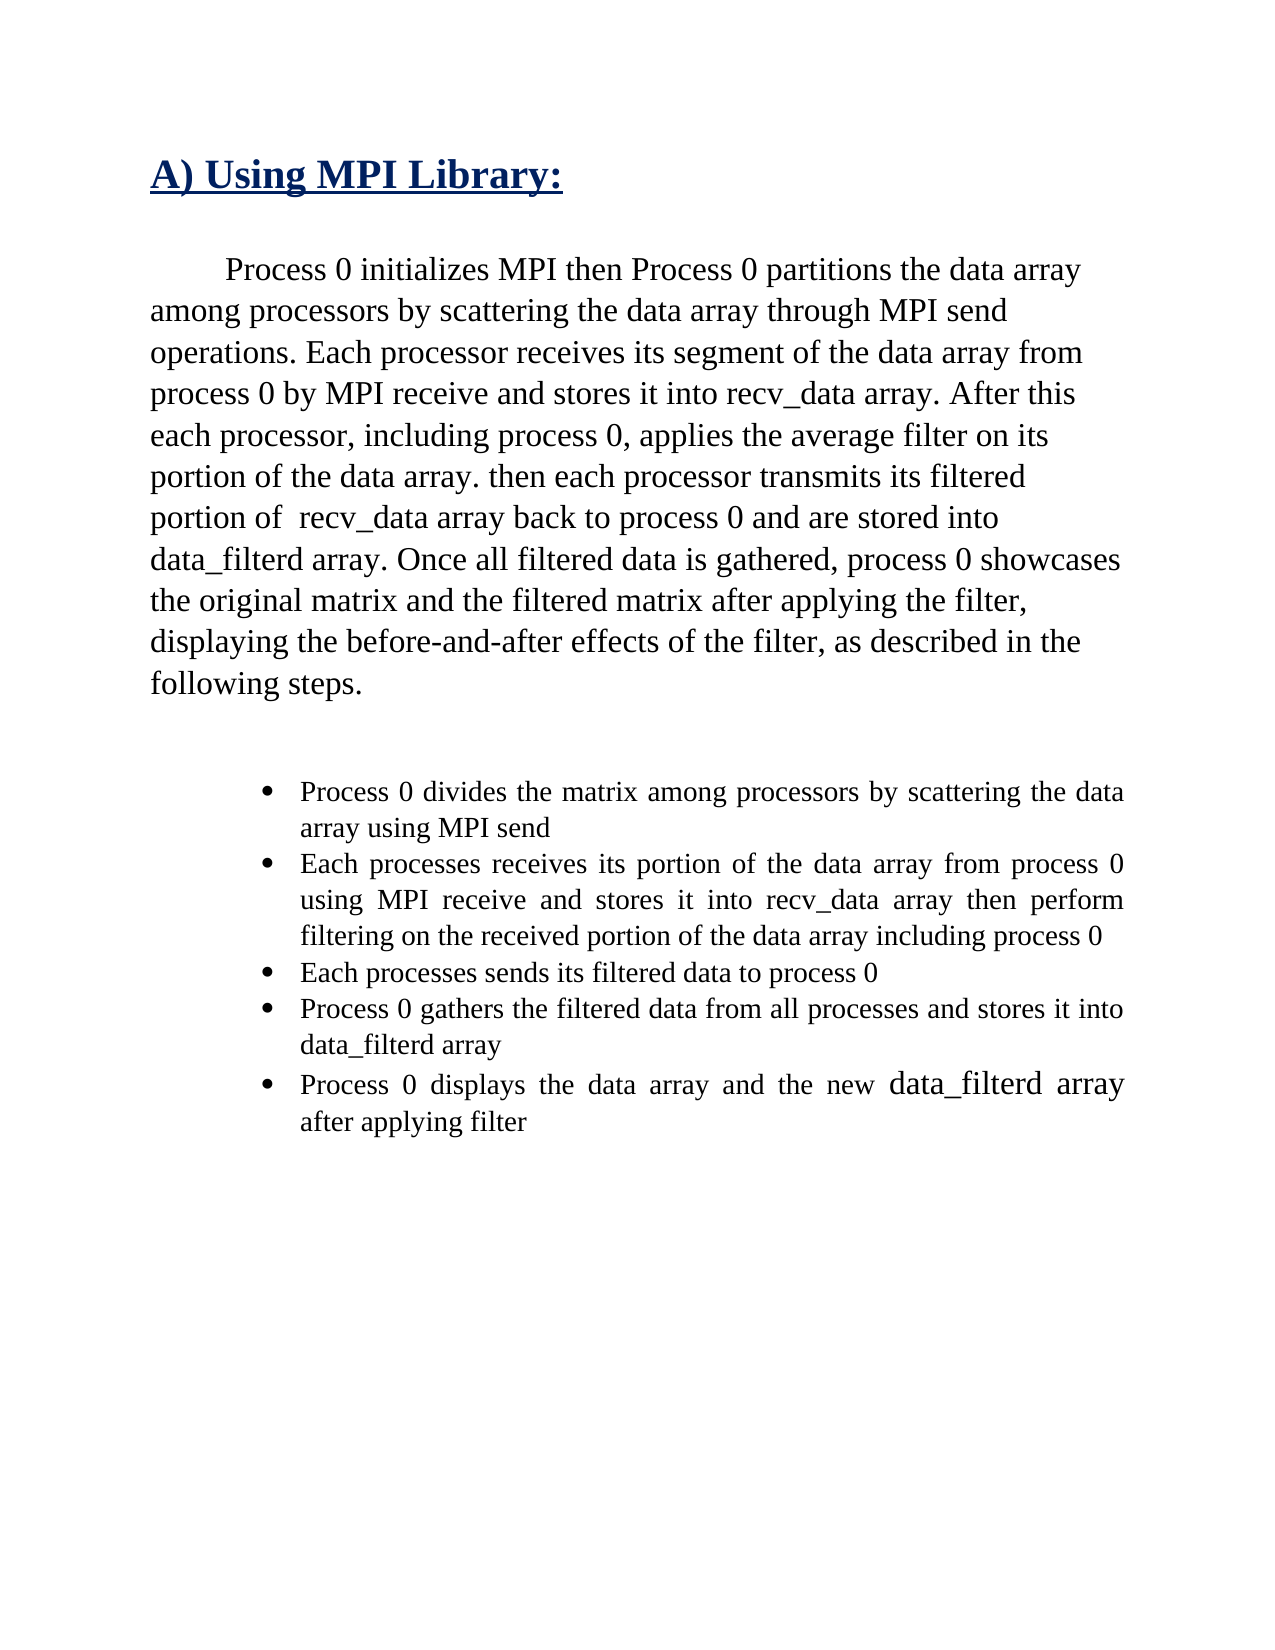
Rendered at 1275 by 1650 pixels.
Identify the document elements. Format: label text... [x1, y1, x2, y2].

text A) Using MPI Library: [150, 150, 1125, 198]
list Process 0 divides the matrix among processors by scattering the data array using MPI send [262, 774, 1125, 843]
text Process 0 initializes MPI then Process 0 partitions the data array among processors by scattering the data array through MPI send operations. Each processor receives its segment of the data array from process 0 by MPI receive and stores it into recv_data array. After this each processor, including process 0, applies the average filter on its portion of the data array. then each processor transmits its filtered portion of recv_data array back to process 0 and are stored into data_filterd array. Once all filtered data is gathered, process 0 showcases the original matrix and the filtered matrix after applying the filter, displaying the before-and-after effects of the filter, as described in the following steps. [150, 218, 1125, 701]
list Process 0 gathers the filtered data from all processes and stores it into data_filterd array [262, 991, 1125, 1061]
list Process 0 displays the data array and the new data_filterd array after applying filter [262, 1063, 1125, 1138]
list Each processes receives its portion of the data array from process 0 using MPI receive and stores it into recv_data array then perform filtering on the received portion of the data array including process 0 [262, 846, 1125, 952]
list Each processes sends its filtered data to process 0 [262, 955, 1125, 988]
